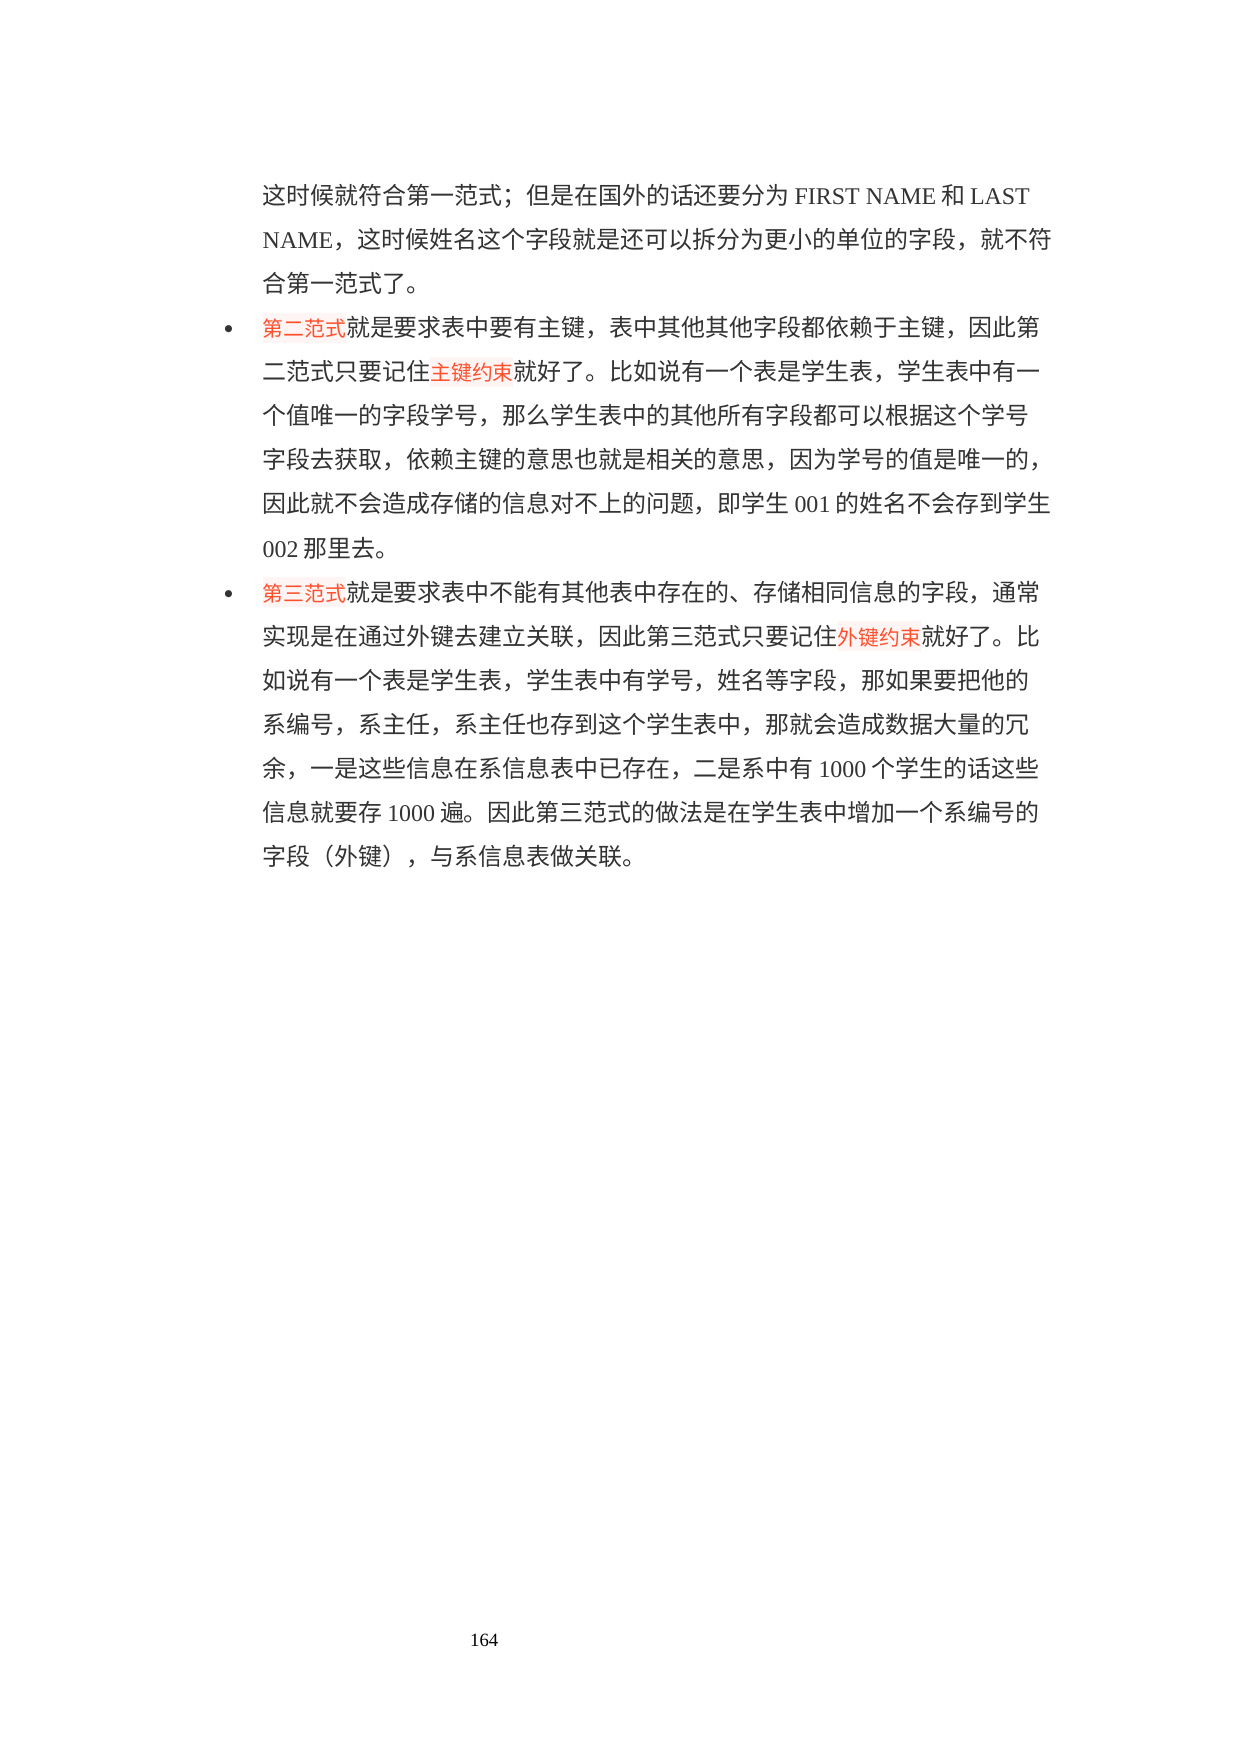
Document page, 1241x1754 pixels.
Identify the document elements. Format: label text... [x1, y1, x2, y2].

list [225, 172, 1053, 304]
list 第二范式就是要求表中要有主键，表中其他其他字段都依赖于主键，因此第二范式只要记住主键约束就好了。比如说有一个表是学生表，学生表中有一个值唯一的字段学号，那么学生表中的其他所有字段都可以根据这个学号字段去获取，依赖主键的意思也就是相关的意思，因为学号的值是唯一的，因此就不会造成存储的信息对不上的问题，即学生001的姓名不会存到学生002那里去。 [225, 304, 1053, 568]
list 第三范式就是要求表中不能有其他表中存在的、存储相同信息的字段，通常实现是在通过外键去建立关联，因此第三范式只要记住外键约束就好了。比如说有一个表是学生表，学生表中有学号，姓名等字段，那如果要把他的系编号，系主任，系主任也存到这个学生表中，那就会造成数据大量的冗余，一是这些信息在系信息表中已存在，二是系中有1000个学生的话这些信息就要存1000遍。因此第三范式的做法是在学生表中增加一个系编号的字段（外键），与系信息表做关联。 [225, 568, 1053, 877]
